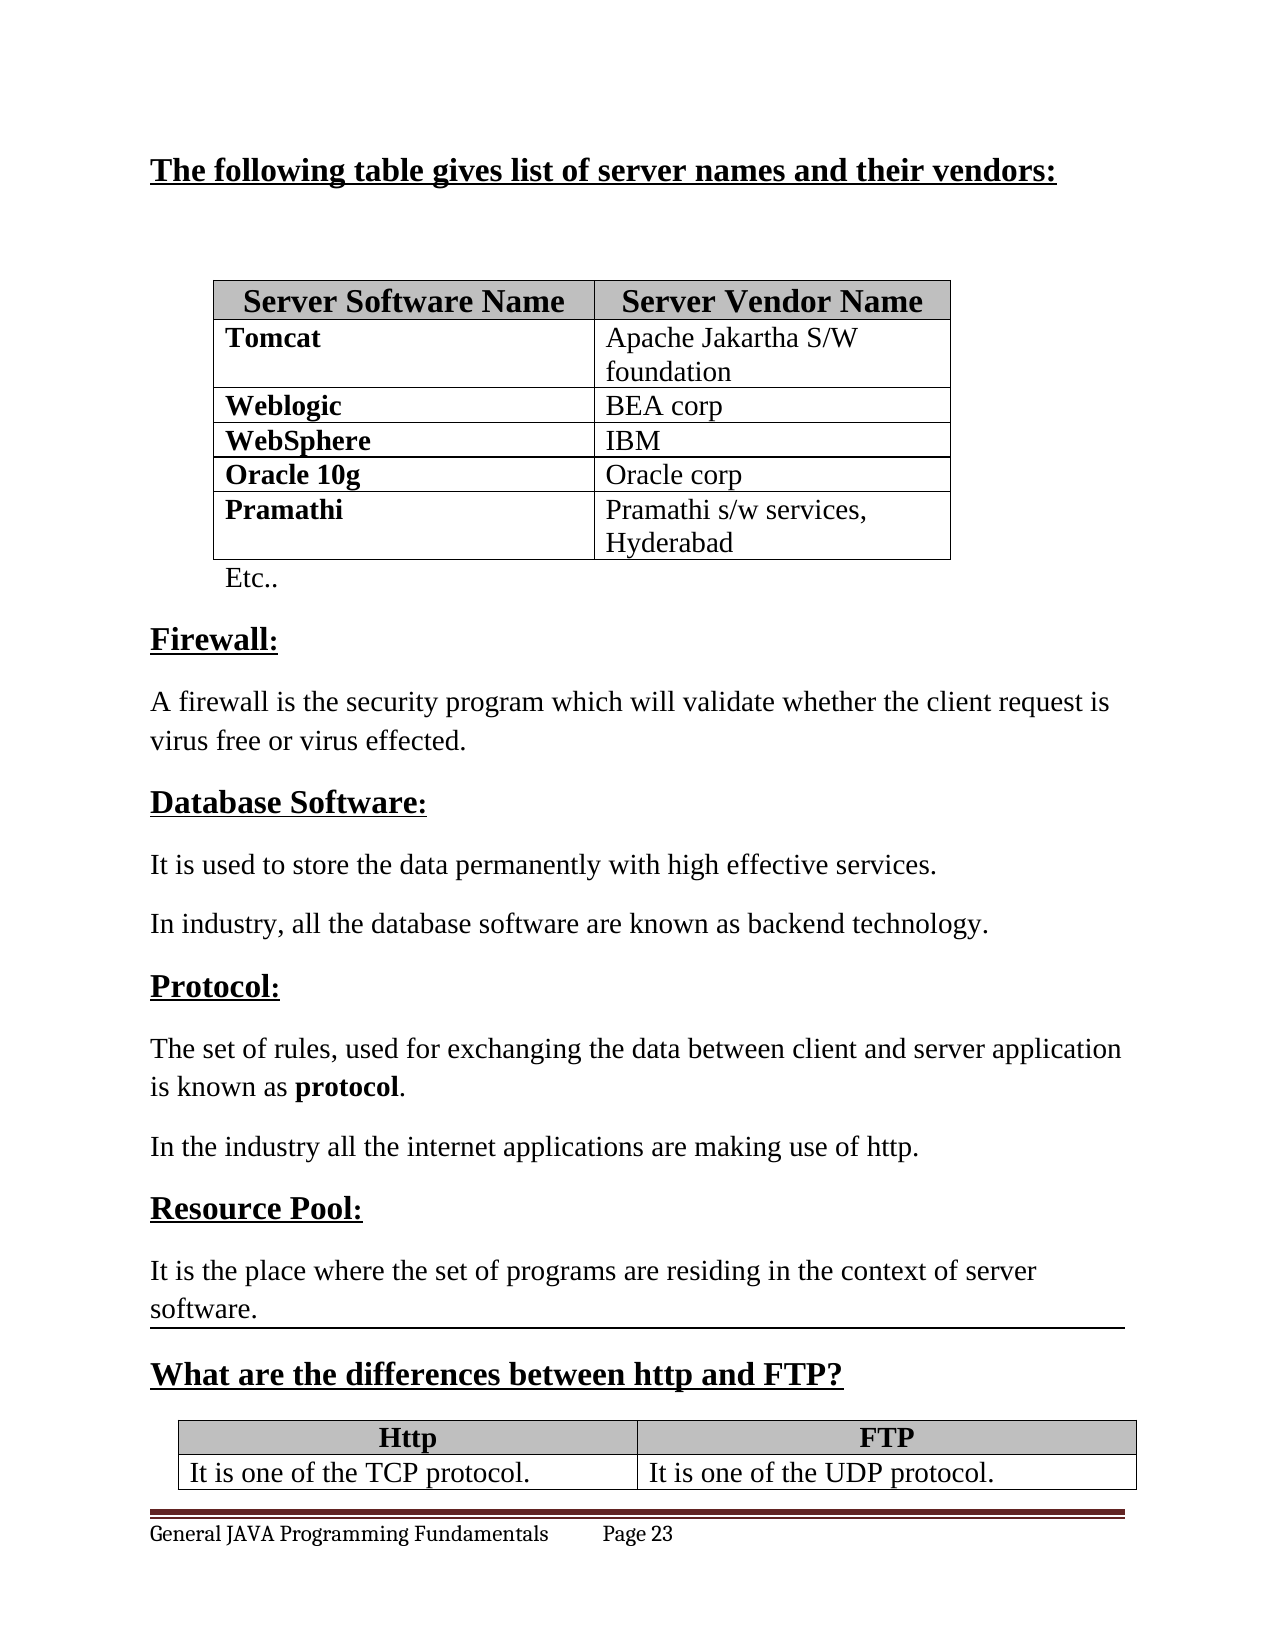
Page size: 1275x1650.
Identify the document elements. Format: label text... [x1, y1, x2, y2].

table_header Http [179, 1421, 637, 1454]
text What are the differences between http and FTP? [150, 1355, 1125, 1393]
text Firewall: [150, 619, 1125, 658]
table_header FTP [638, 1421, 1136, 1454]
table_cell Pramathi [214, 492, 594, 559]
table_cell Tomcat [214, 320, 594, 387]
text Protocol: [150, 966, 1125, 1004]
table_cell WebSphere [214, 423, 594, 456]
table_header Server Software Name [214, 281, 594, 319]
text It is used to store the data permanently with high effective services. [150, 847, 1125, 881]
text The set of rules, used for exchanging the data between client and server application is known as protocol. [150, 1031, 1125, 1103]
table_cell It is one of the TCP protocol. [179, 1455, 637, 1489]
text In the industry all the internet applications are making use of http. [150, 1129, 1125, 1162]
text Etc.. [225, 560, 1125, 594]
table_cell Apache Jakartha S/W foundation [595, 320, 950, 387]
text In industry, all the database software are known as backend technology. [150, 907, 1125, 940]
table_header Server Vendor Name [595, 281, 950, 319]
table_cell BEA corp [595, 388, 950, 422]
text Resource Pool: [150, 1188, 1125, 1227]
text Database Software: [150, 782, 1125, 821]
table_cell Weblogic [214, 388, 594, 422]
table_cell Oracle corp [595, 458, 950, 491]
table_cell Pramathi s/w services, Hyderabad [595, 492, 950, 559]
text A firewall is the security program which will validate whether the client request is virus free or virus effected. [150, 684, 1125, 757]
text The following table gives list of server names and their vendors: [150, 150, 1125, 188]
table_cell It is one of the UDP protocol. [638, 1455, 1136, 1489]
text It is the place where the set of programs are residing in the context of server software. [150, 1253, 1125, 1327]
table_cell Oracle 10g [214, 458, 594, 491]
table_cell IBM [595, 423, 950, 456]
